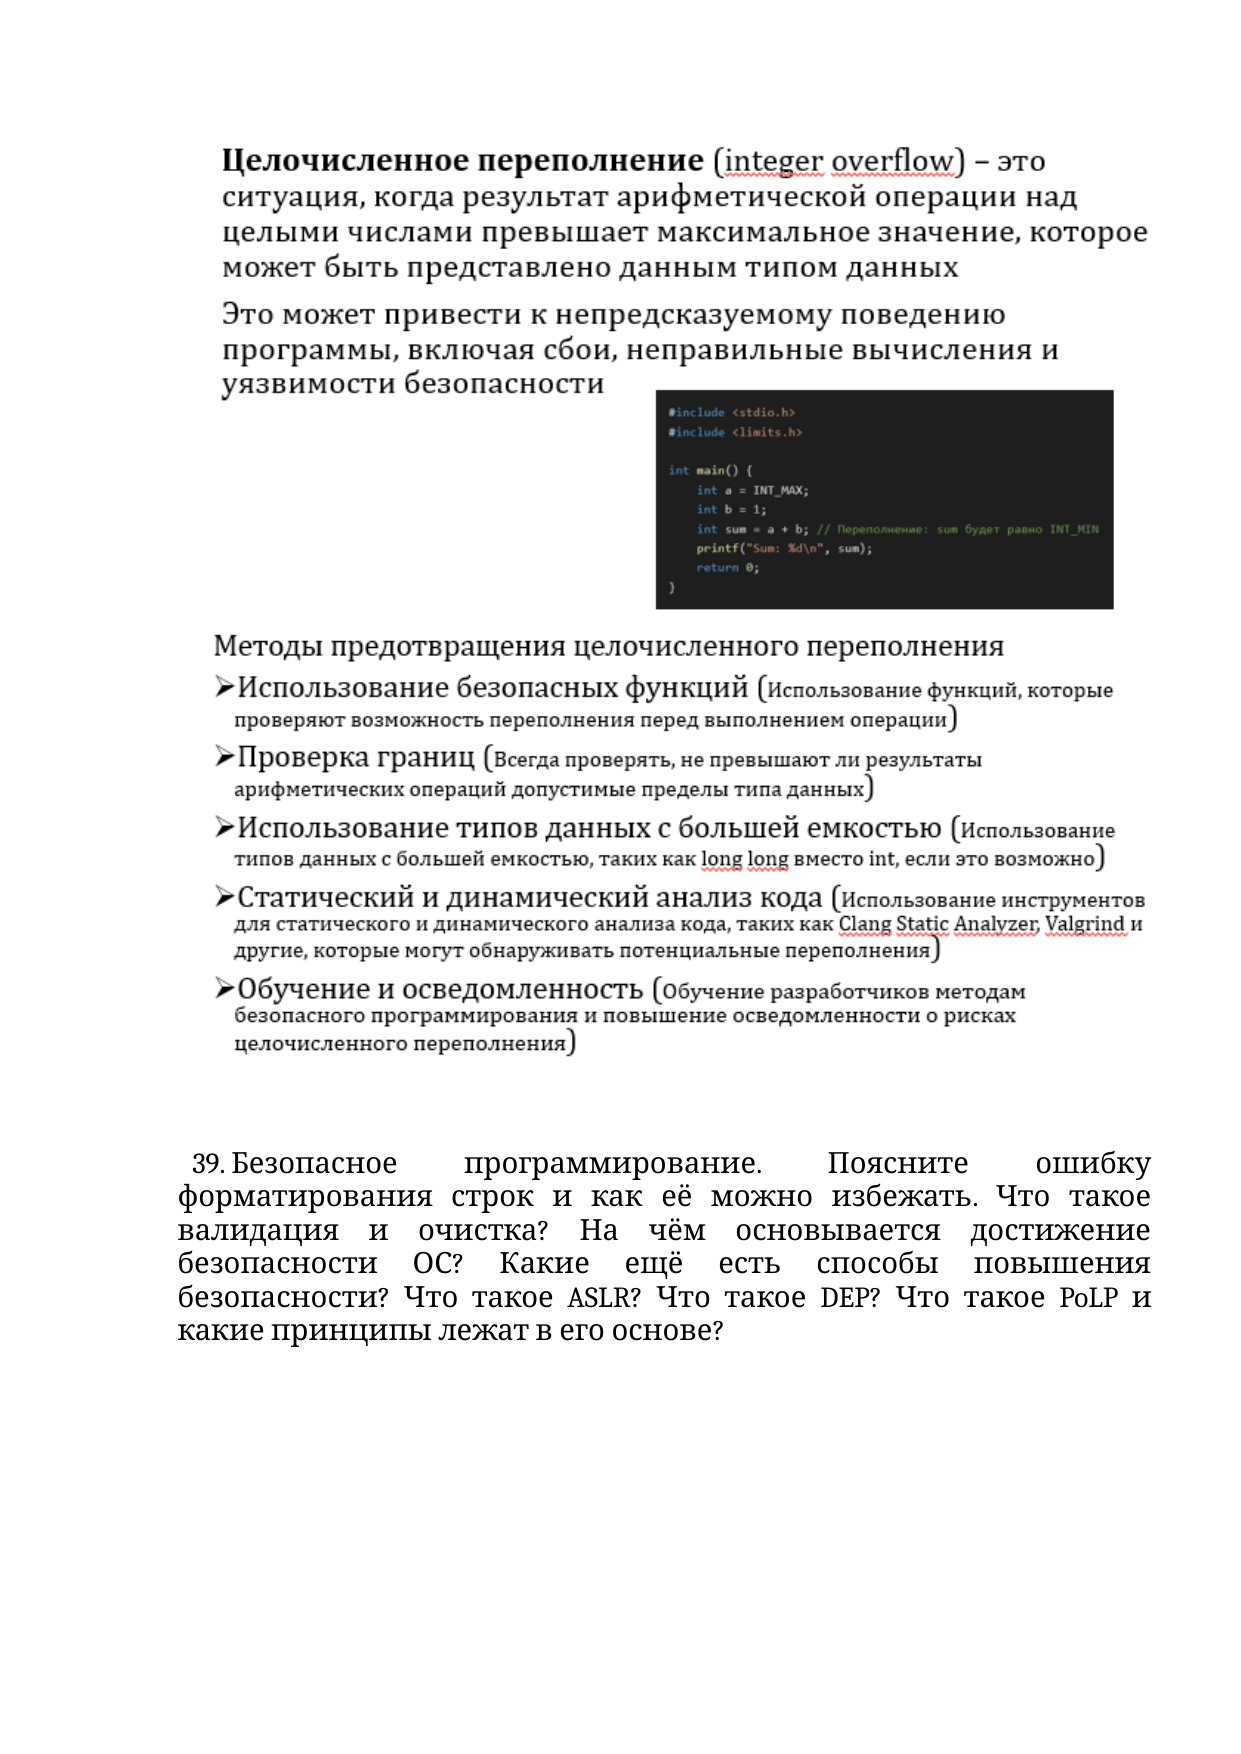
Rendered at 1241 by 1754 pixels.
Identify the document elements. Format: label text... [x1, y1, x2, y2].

picture [192, 118, 1167, 1080]
list Безопасное программирование. Поясните ошибку форматирования строк и как её можно избежать. Что такое валидация и очистка? На чём основывается достижение безопасности ОС? Какие ещё есть способы повышения безопасности? Что такое ASLR? Что такое DEP? Что такое PoLP и какие принципы лежат в его основе? [177, 1147, 1152, 1348]
